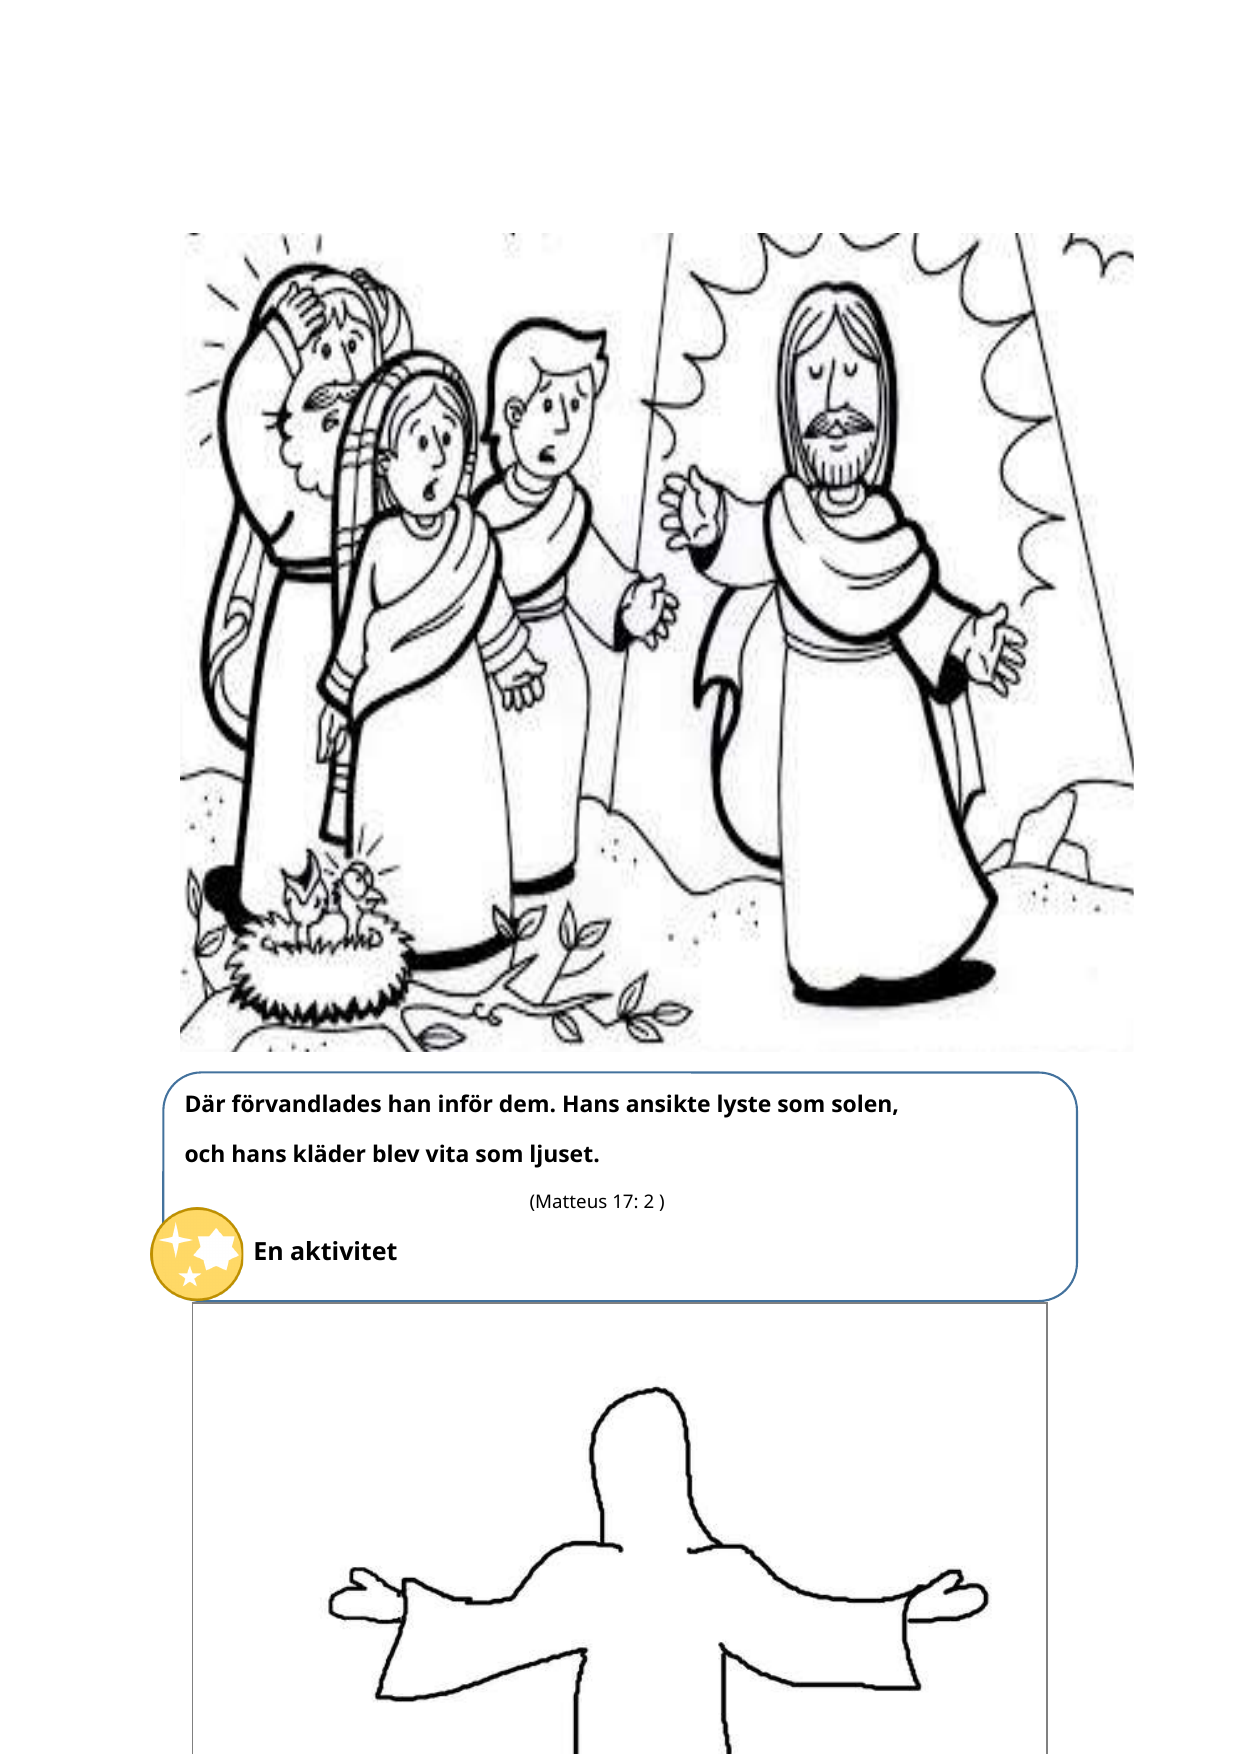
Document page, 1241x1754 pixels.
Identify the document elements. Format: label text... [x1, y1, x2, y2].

picture [193, 1304, 1046, 1754]
text och hans kläder blev vita som ljuset. [150, 1138, 1090, 1169]
text (Matteus 17: 2 ) [150, 1188, 1090, 1214]
picture [150, 1207, 244, 1301]
text Där förvandlades han inför dem. Hans ansikte lyste som solen, [150, 1088, 1090, 1119]
text En aktivitet [244, 1233, 1090, 1267]
picture [180, 233, 1134, 1052]
